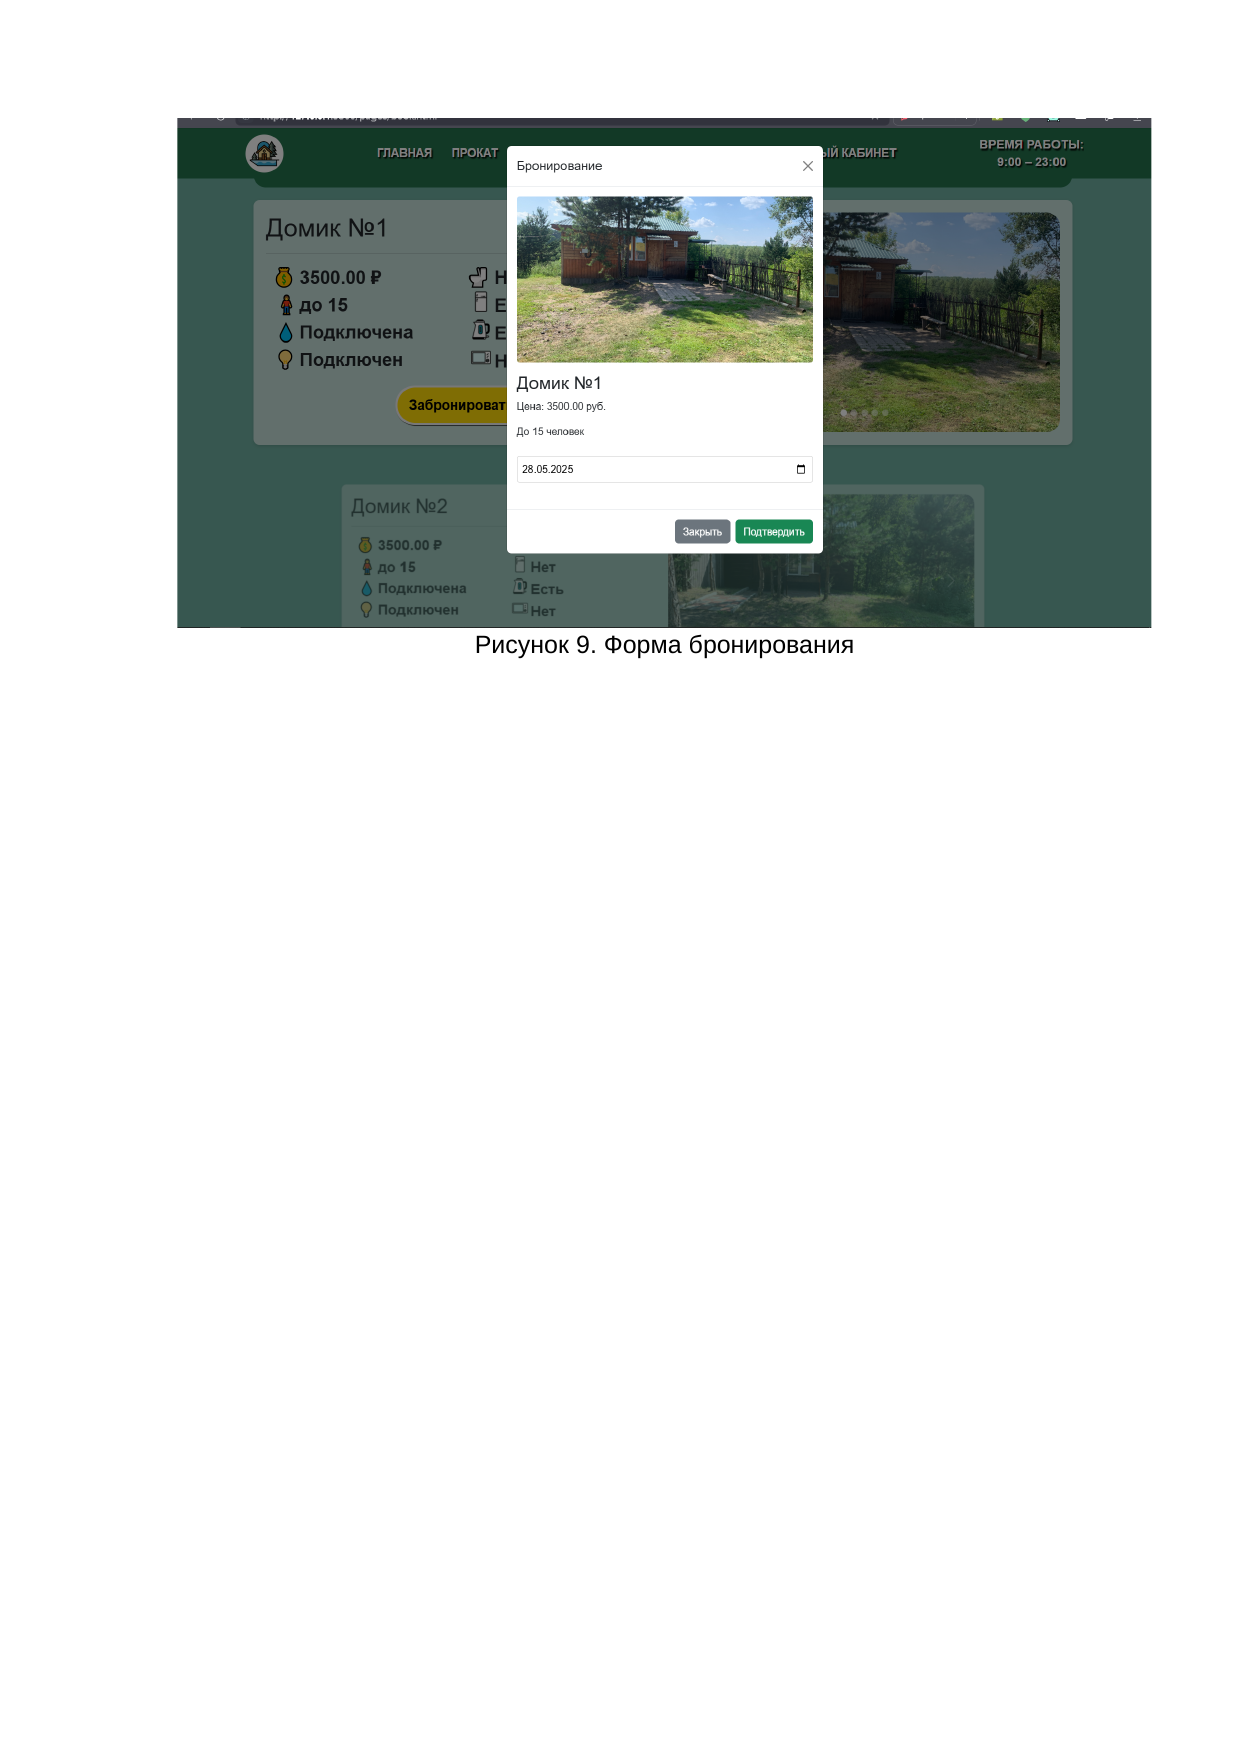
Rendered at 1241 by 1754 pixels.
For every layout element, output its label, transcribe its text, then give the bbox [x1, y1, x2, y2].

text Рисунок 9. Форма бронирования [177, 630, 1152, 658]
picture [177, 118, 1152, 628]
